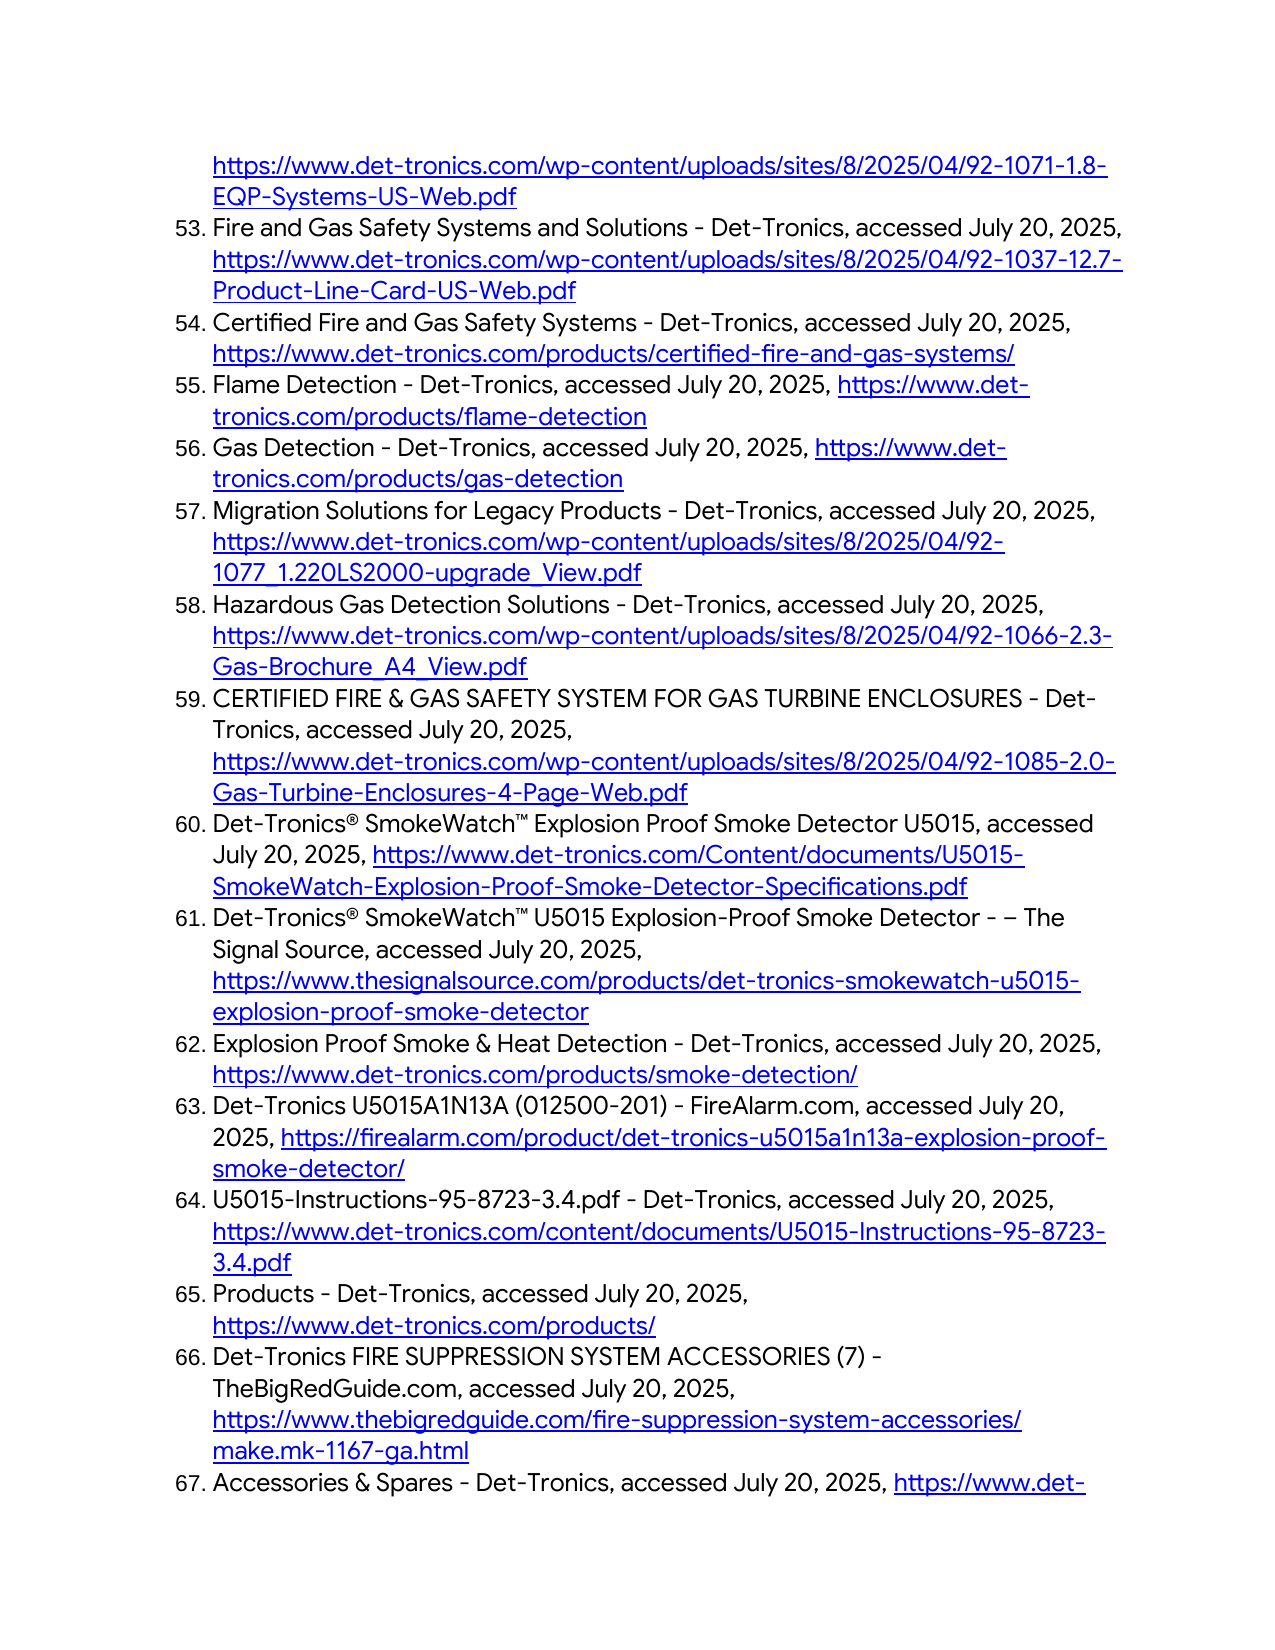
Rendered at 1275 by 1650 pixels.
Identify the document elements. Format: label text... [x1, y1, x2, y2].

list Det-Tronics® SmokeWatch™ Explosion Proof Smoke Detector U5015, accessed July 20, 2025, https://www.det-tronics.com/Content/documents/U5015-SmokeWatch-Explosion-Proof-Smoke-Detector-Specifications.pdf [175, 808, 1125, 902]
list Explosion Proof Smoke & Heat Detection - Det-Tronics, accessed July 20, 2025, https://www.det-tronics.com/products/smoke-detection/ [175, 1028, 1125, 1091]
list Fire and Gas Safety Systems and Solutions - Det-Tronics, accessed July 20, 2025, https://www.det-tronics.com/wp-content/uploads/sites/8/2025/04/92-1037-12.7-Product-Line-Card-US-Web.pdf [175, 213, 1125, 307]
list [175, 1467, 1125, 1498]
list Certified Fire and Gas Safety Systems - Det-Tronics, accessed July 20, 2025, https://www.det-tronics.com/products/certified-fire-and-gas-systems/ [175, 307, 1125, 369]
list Migration Solutions for Legacy Products - Det-Tronics, accessed July 20, 2025, https://www.det-tronics.com/wp-content/uploads/sites/8/2025/04/92-1077_1.220LS2000-upgrade_View.pdf [175, 495, 1125, 589]
list U5015-Instructions-95-8723-3.4.pdf - Det-Tronics, accessed July 20, 2025, https://www.det-tronics.com/content/documents/U5015-Instructions-95-8723-3.4.pdf [175, 1185, 1125, 1279]
list Det-Tronics® SmokeWatch™ U5015 Explosion-Proof Smoke Detector - – The Signal Source, accessed July 20, 2025, https://www.thesignalsource.com/products/det-tronics-smokewatch-u5015-explosion-proof-smoke-detector [175, 902, 1125, 1028]
list Det-Tronics U5015A1N13A (012500-201) - FireAlarm.com, accessed July 20, 2025, https://firealarm.com/product/det-tronics-u5015a1n13a-explosion-proof-smoke-detector/ [175, 1091, 1125, 1185]
list Products - Det-Tronics, accessed July 20, 2025, https://www.det-tronics.com/products/ [175, 1279, 1125, 1341]
list Hazardous Gas Detection Solutions - Det-Tronics, accessed July 20, 2025, https://www.det-tronics.com/wp-content/uploads/sites/8/2025/04/92-1066-2.3-Gas-Brochure_A4_View.pdf [175, 589, 1125, 683]
list CERTIFIED FIRE & GAS SAFETY SYSTEM FOR GAS TURBINE ENCLOSURES - Det-Tronics, accessed July 20, 2025, https://www.det-tronics.com/wp-content/uploads/sites/8/2025/04/92-1085-2.0-Gas-Turbine-Enclosures-4-Page-Web.pdf [175, 683, 1125, 808]
list Gas Detection - Det-Tronics, accessed July 20, 2025, https://www.det-tronics.com/products/gas-detection [175, 432, 1125, 495]
list Flame Detection - Det-Tronics, accessed July 20, 2025, https://www.det-tronics.com/products/flame-detection [175, 369, 1125, 432]
list Det-Tronics FIRE SUPPRESSION SYSTEM ACCESSORIES (7) - TheBigRedGuide.com, accessed July 20, 2025, https://www.thebigredguide.com/fire-suppression-system-accessories/make.mk-1167-ga.html [175, 1341, 1125, 1467]
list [175, 150, 1125, 213]
